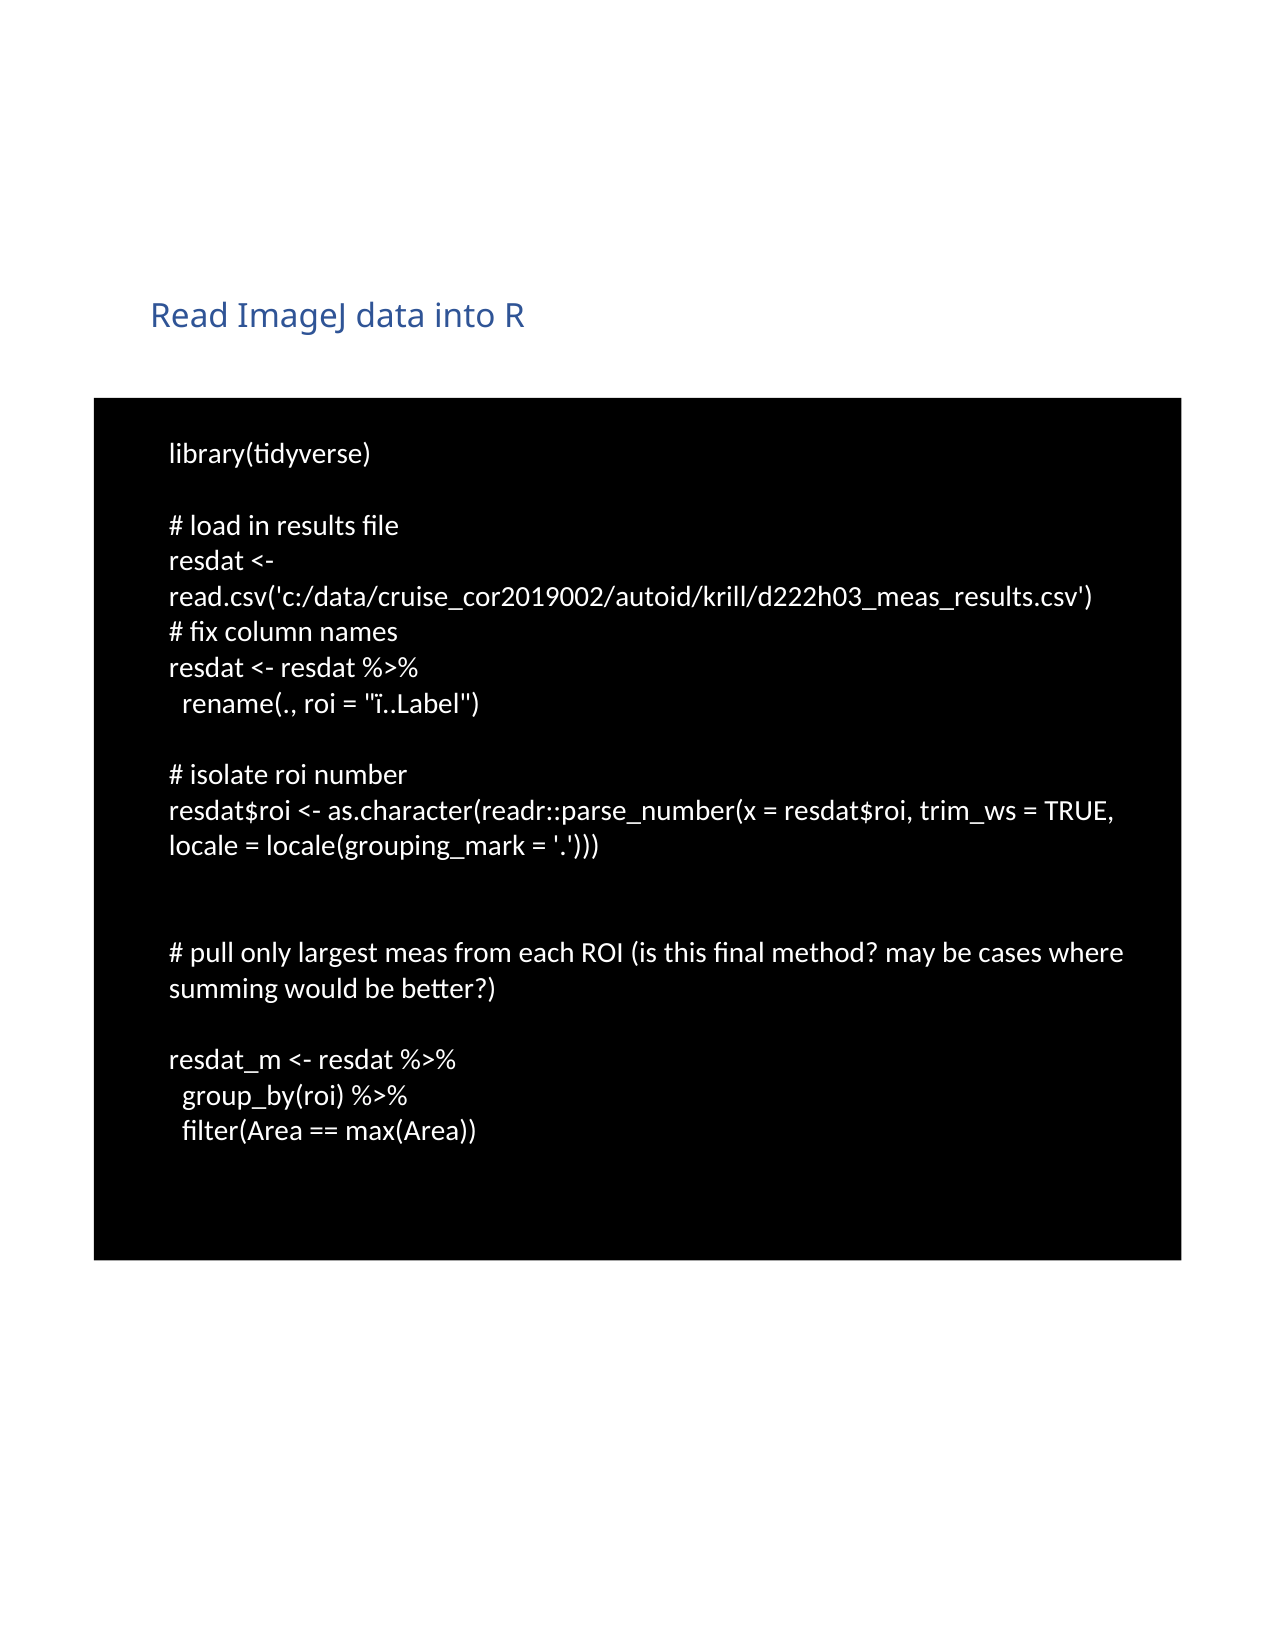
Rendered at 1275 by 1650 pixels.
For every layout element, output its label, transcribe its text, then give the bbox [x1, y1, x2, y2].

subtitle Read ImageJ data into R [150, 292, 1125, 337]
